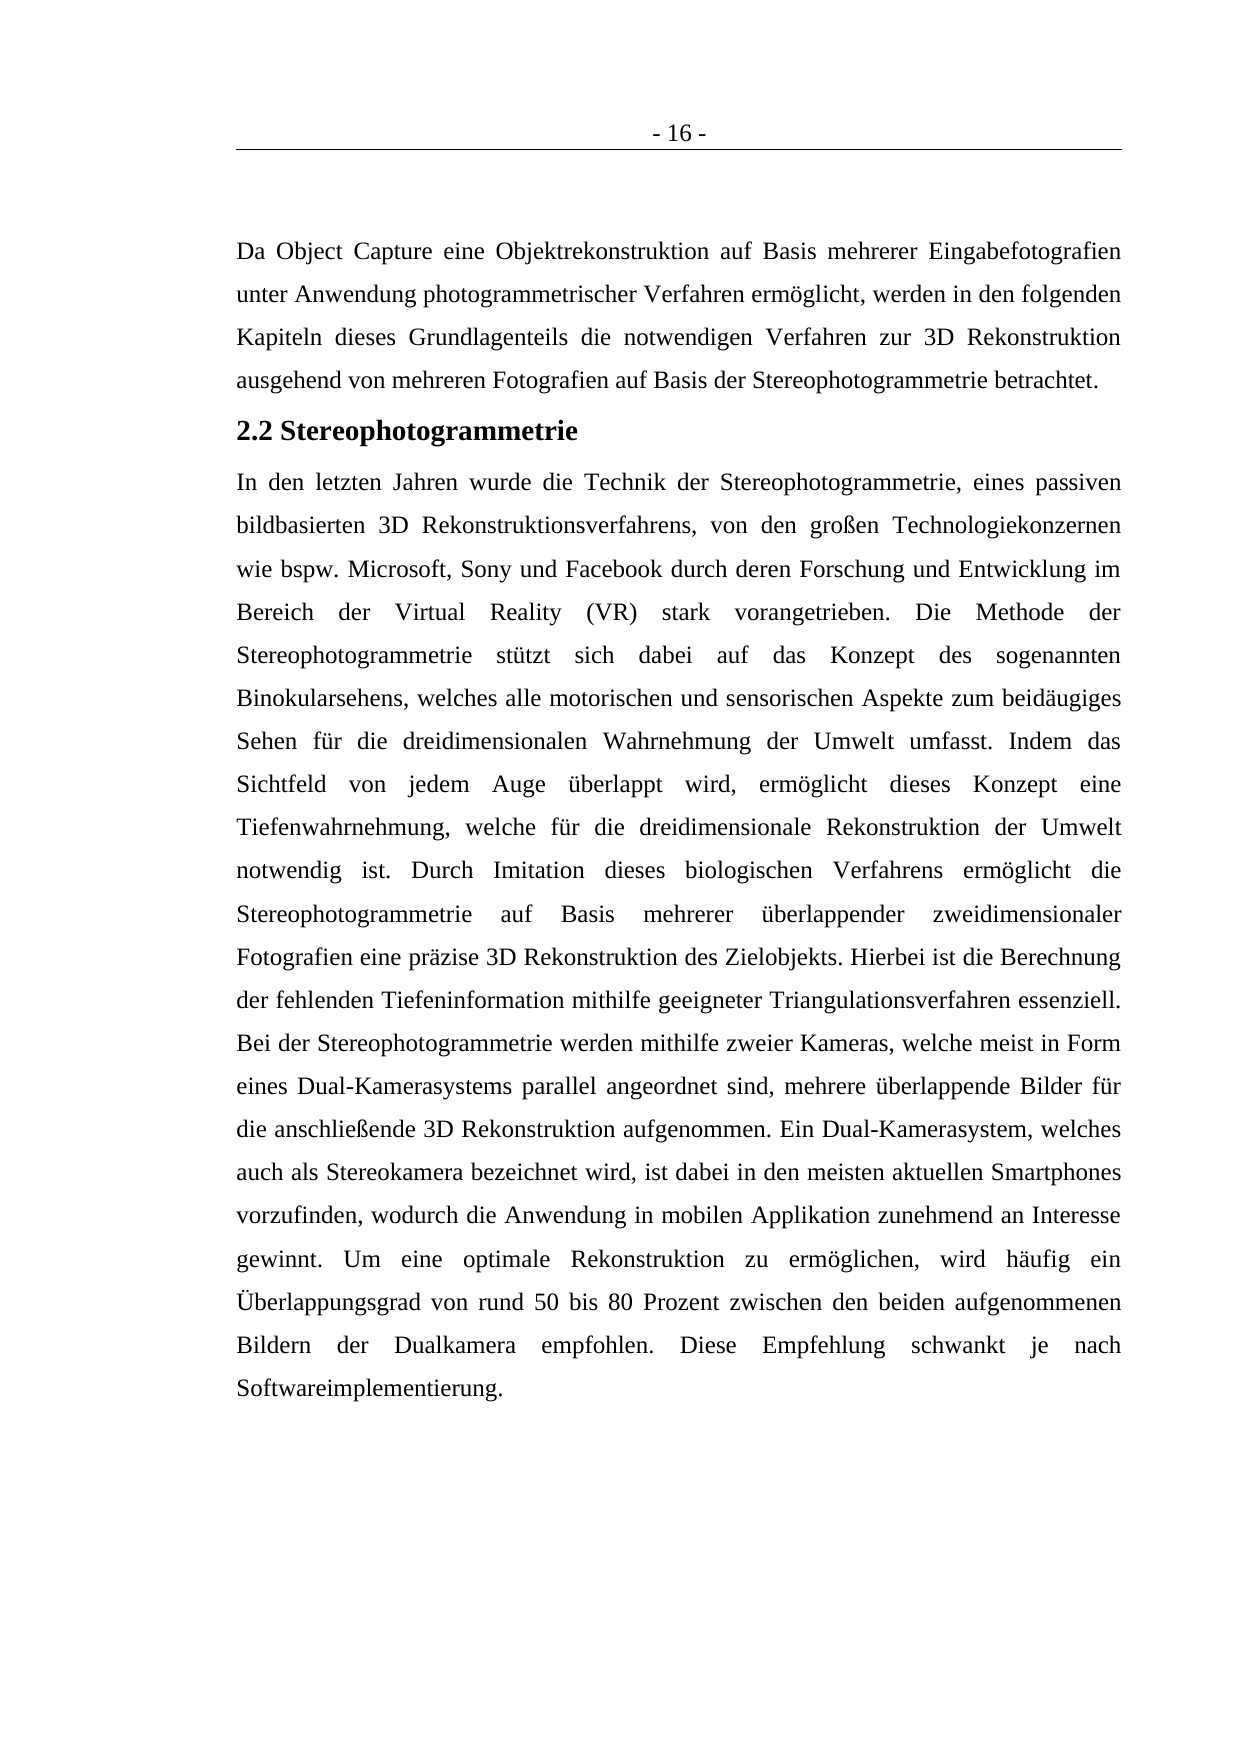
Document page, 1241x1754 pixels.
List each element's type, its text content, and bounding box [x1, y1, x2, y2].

text 2.2 Stereophotogrammetrie [236, 413, 1122, 446]
text In den letzten Jahren wurde die Technik der Stereophotogrammetrie, eines passiven bildbasierten 3D Rekonstruktionsverfahrens, von den großen Technologiekonzernen wie bspw. Microsoft, Sony und Facebook durch deren Forschung und Entwicklung im Bereich der Virtual Reality (VR) stark vorangetrieben. Die Methode der Stereophotogrammetrie stützt sich dabei auf das Konzept des sogenannten Binokularsehens, welches alle motorischen und sensorischen Aspekte zum beidäugiges Sehen für die dreidimensionalen Wahrnehmung der Umwelt umfasst. Indem das Sichtfeld von jedem Auge überlappt wird, ermöglicht dieses Konzept eine Tiefenwahrnehmung, welche für die dreidimensionale Rekonstruktion der Umwelt notwendig ist. Durch Imitation dieses biologischen Verfahrens ermöglicht die Stereophotogrammetrie auf Basis mehrerer überlappender zweidimensionaler Fotografien eine präzise 3D Rekonstruktion des Zielobjekts. Hierbei ist die Berechnung der fehlenden Tiefeninformation mithilfe geeigneter Triangulationsverfahren essenziell. Bei der Stereophotogrammetrie werden mithilfe zweier Kameras, welche meist in Form eines Dual-Kamerasystems parallel angeordnet sind, mehrere überlappende Bilder für die anschließende 3D Rekonstruktion aufgenommen. Ein Dual-Kamerasystem, welches auch als Stereokamera bezeichnet wird, ist dabei in den meisten aktuellen Smartphones vorzufinden, wodurch die Anwendung in mobilen Applikation zunehmend an Interesse gewinnt. Um eine optimale Rekonstruktion zu ermöglichen, wird häufig ein Überlappungsgrad von rund 50 bis 80 Prozent zwischen den beiden aufgenommenen Bildern der Dualkamera empfohlen. Diese Empfehlung schwankt je nach Softwareimplementierung. [236, 467, 1122, 1402]
text Da Object Capture eine Objektrekonstruktion auf Basis mehrerer Eingabefotografien unter Anwendung photogrammetrischer Verfahren ermöglicht, werden in den folgenden Kapiteln dieses Grundlagenteils die notwendigen Verfahren zur 3D Rekonstruktion ausgehend von mehreren Fotografien auf Basis der Stereophotogrammetrie betrachtet. [236, 236, 1122, 394]
